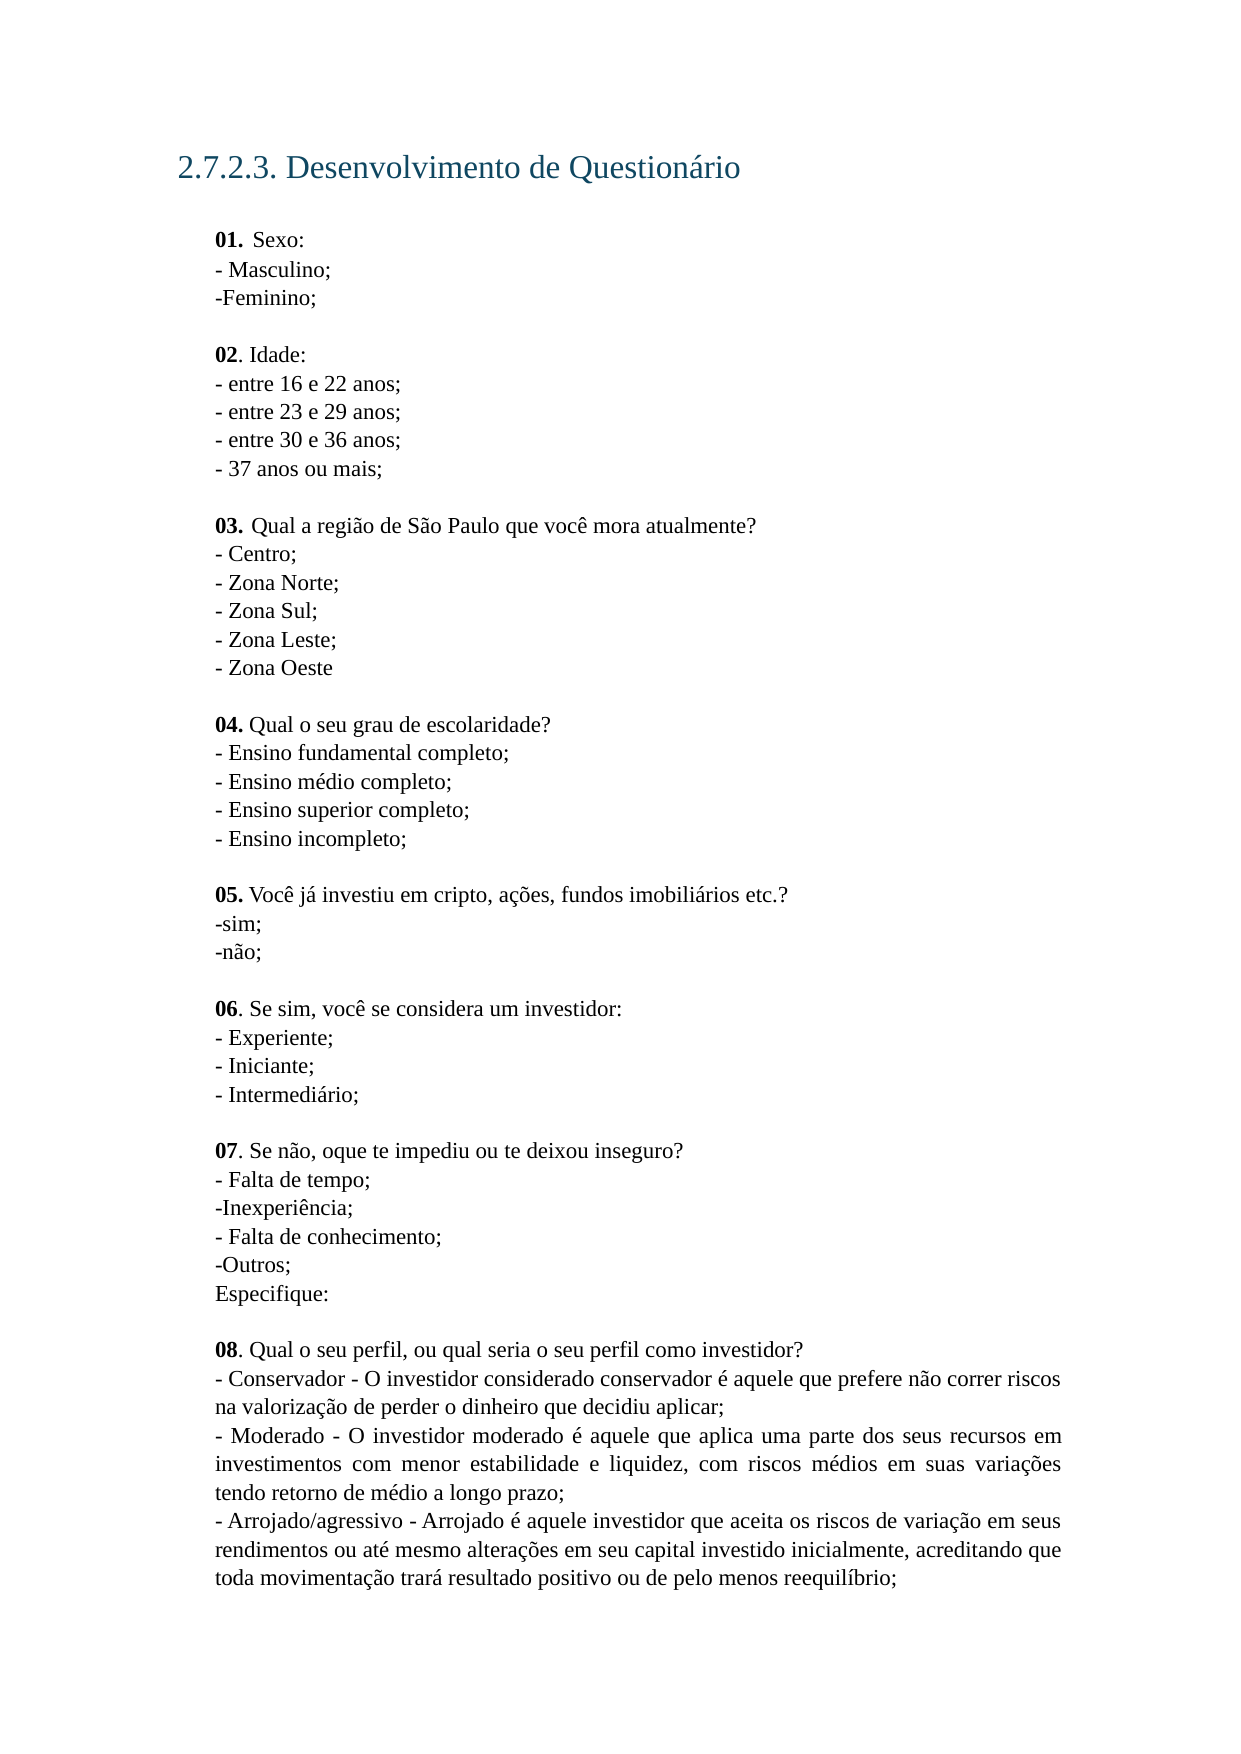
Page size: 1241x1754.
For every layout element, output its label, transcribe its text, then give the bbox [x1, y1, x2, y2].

text - Moderado - O investidor moderado é aquele que aplica uma parte dos seus recursos em investimentos com menor estabilidade e liquidez, com riscos médios em suas variações tendo retorno de médio a longo prazo; [215, 1422, 1063, 1505]
text - Zona Sul; [215, 597, 1063, 623]
text -não; [215, 938, 1063, 965]
text - Zona Leste; [215, 626, 1063, 652]
text -Outros; [215, 1251, 1063, 1278]
list Sexo: [215, 226, 1063, 252]
text 03. Qual a região de São Paulo que você mora atualmente? [215, 512, 1063, 538]
subtitle 2.7.2.3. Desenvolvimento de Questionário [177, 148, 1063, 186]
text 06. Se sim, você se considera um investidor: [215, 995, 1063, 1022]
text -Inexperiência; [215, 1194, 1063, 1221]
text - Centro; [215, 540, 1063, 567]
text -sim; [215, 910, 1063, 936]
text -Feminino; [215, 284, 1063, 311]
text - Falta de conhecimento; [215, 1223, 1063, 1249]
text Especifique: [215, 1280, 1063, 1306]
text - entre 23 e 29 anos; [215, 398, 1063, 424]
text - Zona Norte; [215, 569, 1063, 595]
text - Experiente; [215, 1024, 1063, 1050]
text - Ensino fundamental completo; [215, 739, 1063, 766]
text - 37 anos ou mais; [215, 455, 1063, 481]
text - entre 16 e 22 anos; [215, 370, 1063, 396]
text - Ensino incompleto; [215, 825, 1063, 851]
text 05. Você já investiu em cripto, ações, fundos imobiliários etc.? [215, 882, 1063, 908]
text - entre 30 e 36 anos; [215, 427, 1063, 453]
text - Masculino; [215, 256, 1063, 282]
text 02. Idade: [215, 341, 1063, 368]
text 07. Se não, oque te impediu ou te deixou inseguro? [215, 1137, 1063, 1164]
text - Arrojado/agressivo - Arrojado é aquele investidor que aceita os riscos de variação em seus rendimentos ou até mesmo alterações em seu capital investido inicialmente, acreditando que toda movimentação trará resultado positivo ou de pelo menos reequilíbrio; [215, 1507, 1063, 1590]
text - Zona Oeste [215, 654, 1063, 680]
text - Falta de tempo; [215, 1166, 1063, 1192]
text - Ensino médio completo; [215, 768, 1063, 794]
text 08. Qual o seu perfil, ou qual seria o seu perfil como investidor? [215, 1337, 1063, 1363]
text - Intermediário; [215, 1081, 1063, 1107]
text 04. Qual o seu grau de escolaridade? [215, 711, 1063, 737]
text - Iniciante; [215, 1052, 1063, 1078]
text - Ensino superior completo; [215, 796, 1063, 823]
text - Conservador - O investidor considerado conservador é aquele que prefere não correr riscos na valorização de perder o dinheiro que decidiu aplicar; [215, 1365, 1063, 1420]
